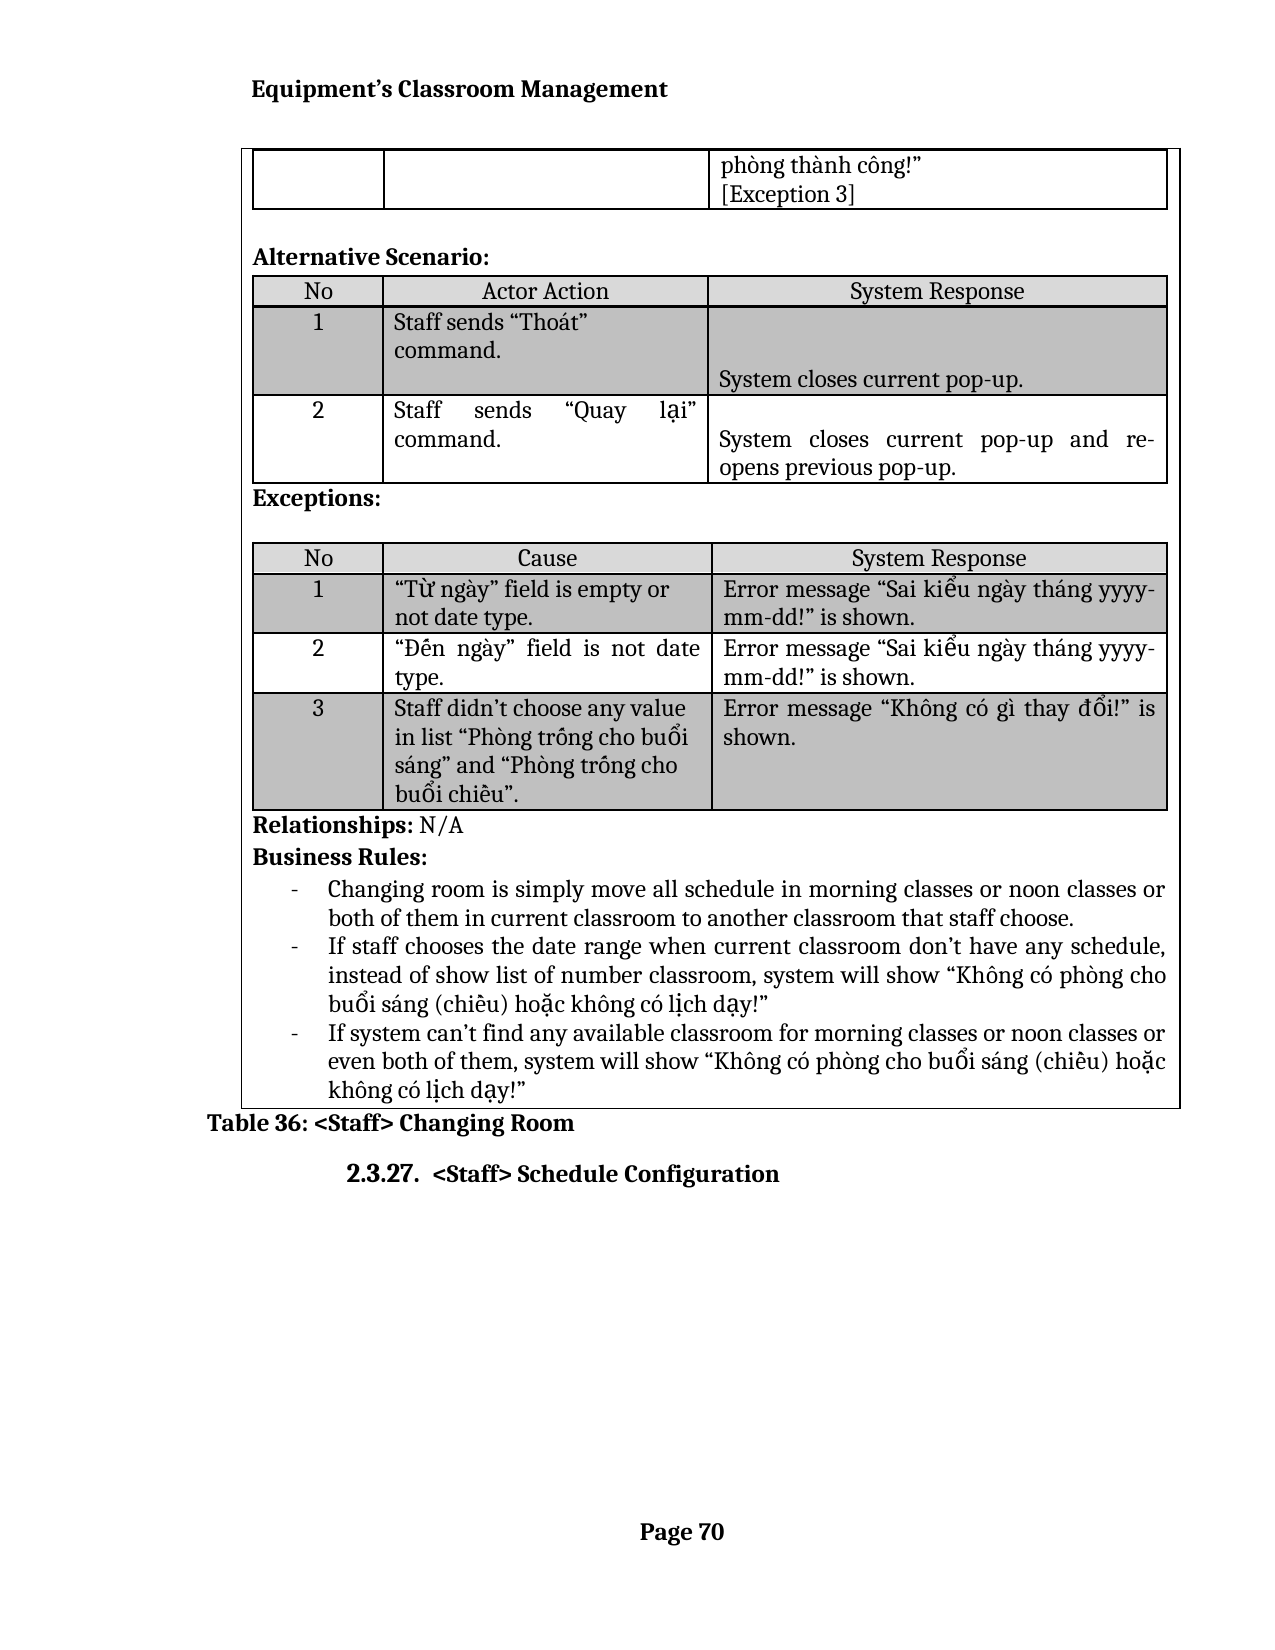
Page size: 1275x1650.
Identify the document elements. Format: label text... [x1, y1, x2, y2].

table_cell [242, 149, 1179, 1108]
list <Staff> Schedule Configuration [346, 1158, 1157, 1190]
text Table 36: <Staff> Changing Room [207, 1109, 1157, 1138]
